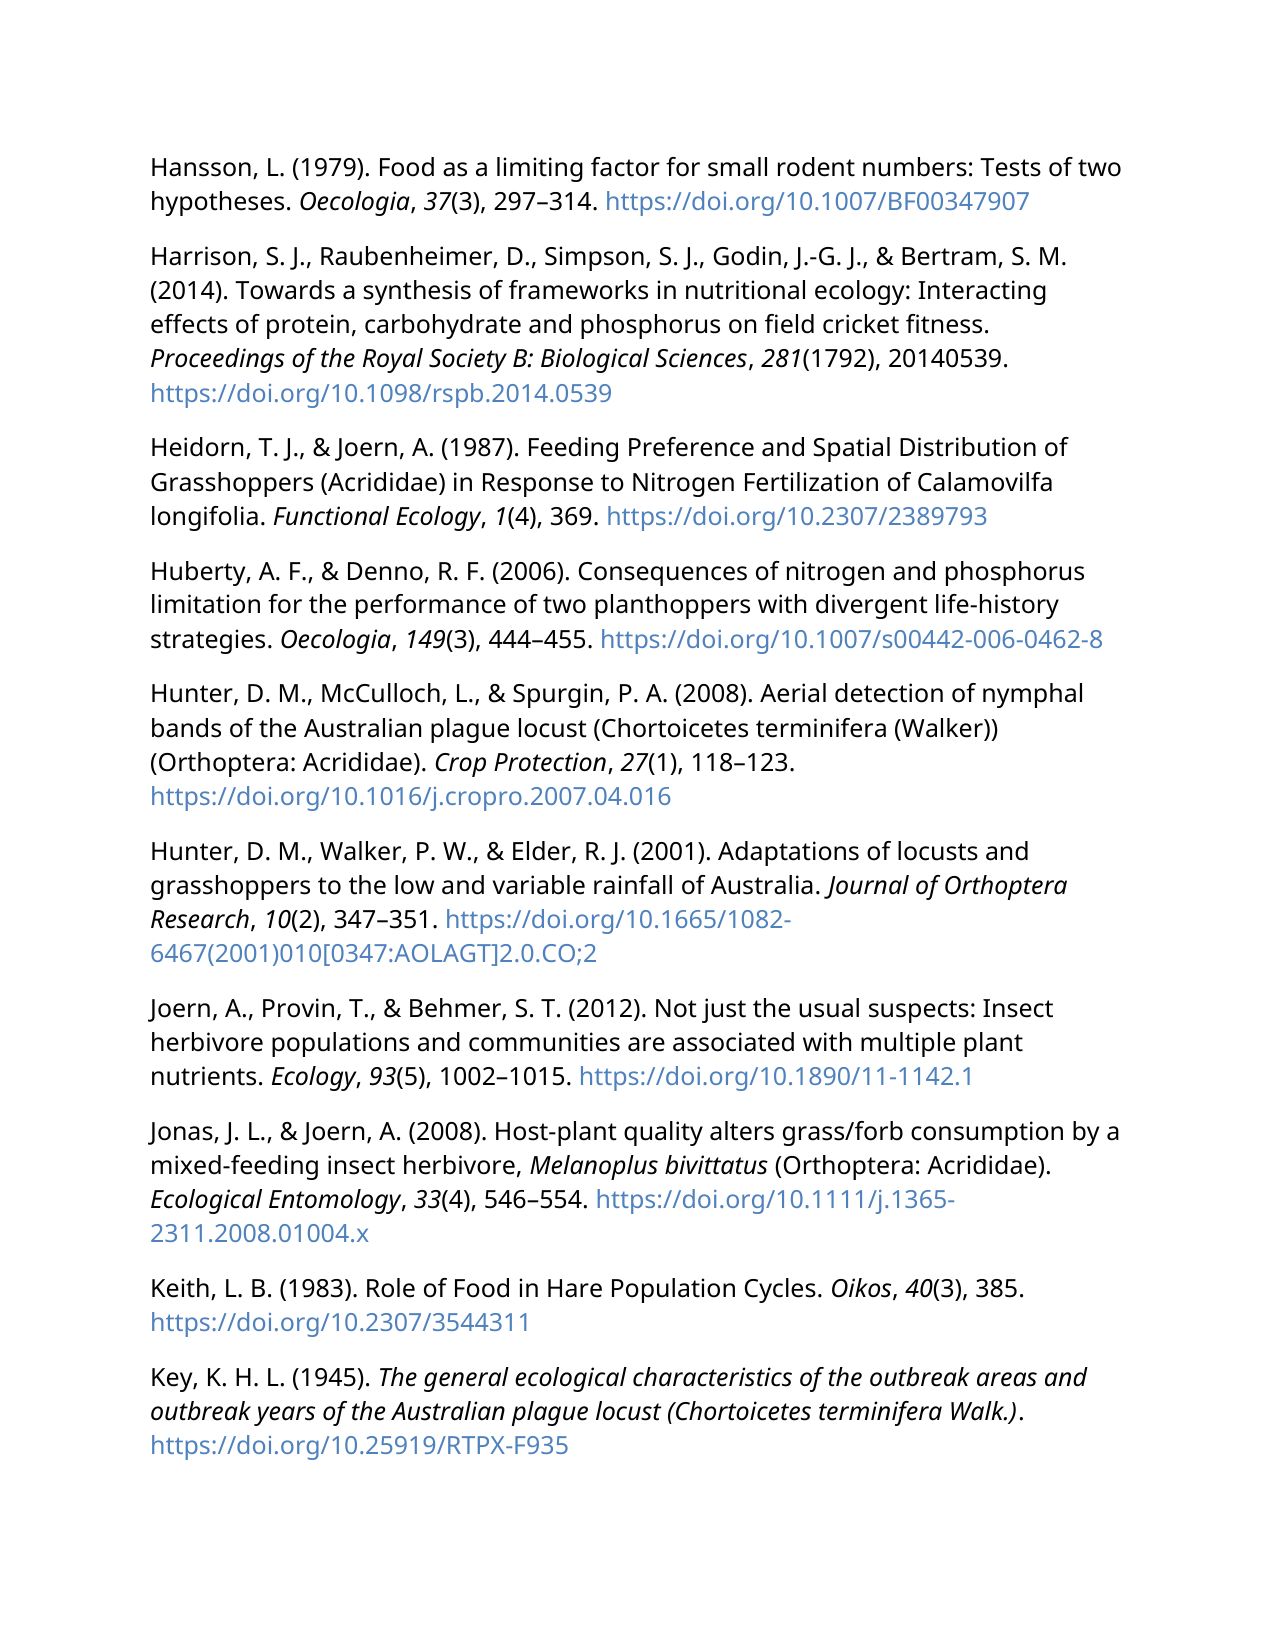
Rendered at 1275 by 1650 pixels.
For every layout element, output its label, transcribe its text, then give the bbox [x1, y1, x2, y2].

text Jonas, J. L., & Joern, A. (2008). Host‐plant quality alters grass/forb consumption by a mixed‐feeding insect herbivore, Melanoplus bivittatus (Orthoptera: Acrididae). Ecological Entomology, 33(4), 546–554. https://doi.org/10.1111/j.1365-2311.2008.01004.x [150, 1113, 1125, 1249]
text Harrison, S. J., Raubenheimer, D., Simpson, S. J., Godin, J.-G. J., & Bertram, S. M. (2014). Towards a synthesis of frameworks in nutritional ecology: Interacting effects of protein, carbohydrate and phosphorus on field cricket fitness. Proceedings of the Royal Society B: Biological Sciences, 281(1792), 20140539. https://doi.org/10.1098/rspb.2014.0539 [150, 239, 1125, 409]
text Joern, A., Provin, T., & Behmer, S. T. (2012). Not just the usual suspects: Insect herbivore populations and communities are associated with multiple plant nutrients. Ecology, 93(5), 1002–1015. https://doi.org/10.1890/11-1142.1 [150, 990, 1125, 1092]
text Keith, L. B. (1983). Role of Food in Hare Population Cycles. Oikos, 40(3), 385. https://doi.org/10.2307/3544311 [150, 1270, 1125, 1338]
text Heidorn, T. J., & Joern, A. (1987). Feeding Preference and Spatial Distribution of Grasshoppers (Acrididae) in Response to Nitrogen Fertilization of Calamovilfa longifolia. Functional Ecology, 1(4), 369. https://doi.org/10.2307/2389793 [150, 430, 1125, 532]
text Huberty, A. F., & Denno, R. F. (2006). Consequences of nitrogen and phosphorus limitation for the performance of two planthoppers with divergent life-history strategies. Oecologia, 149(3), 444–455. https://doi.org/10.1007/s00442-006-0462-8 [150, 553, 1125, 655]
text Hunter, D. M., Walker, P. W., & Elder, R. J. (2001). Adaptations of locusts and grasshoppers to the low and variable rainfall of Australia. Journal of Orthoptera Research, 10(2), 347–351. https://doi.org/10.1665/1082-6467(2001)010[0347:AOLAGT]2.0.CO;2 [150, 833, 1125, 969]
text Key, K. H. L. (1945). The general ecological characteristics of the outbreak areas and outbreak years of the Australian plague locust (Chortoicetes terminifera Walk.). https://doi.org/10.25919/RTPX-F935 [150, 1359, 1125, 1462]
text Hansson, L. (1979). Food as a limiting factor for small rodent numbers: Tests of two hypotheses. Oecologia, 37(3), 297–314. https://doi.org/10.1007/BF00347907 [150, 150, 1125, 218]
text Hunter, D. M., McCulloch, L., & Spurgin, P. A. (2008). Aerial detection of nymphal bands of the Australian plague locust (Chortoicetes terminifera (Walker)) (Orthoptera: Acrididae). Crop Protection, 27(1), 118–123. https://doi.org/10.1016/j.cropro.2007.04.016 [150, 676, 1125, 812]
